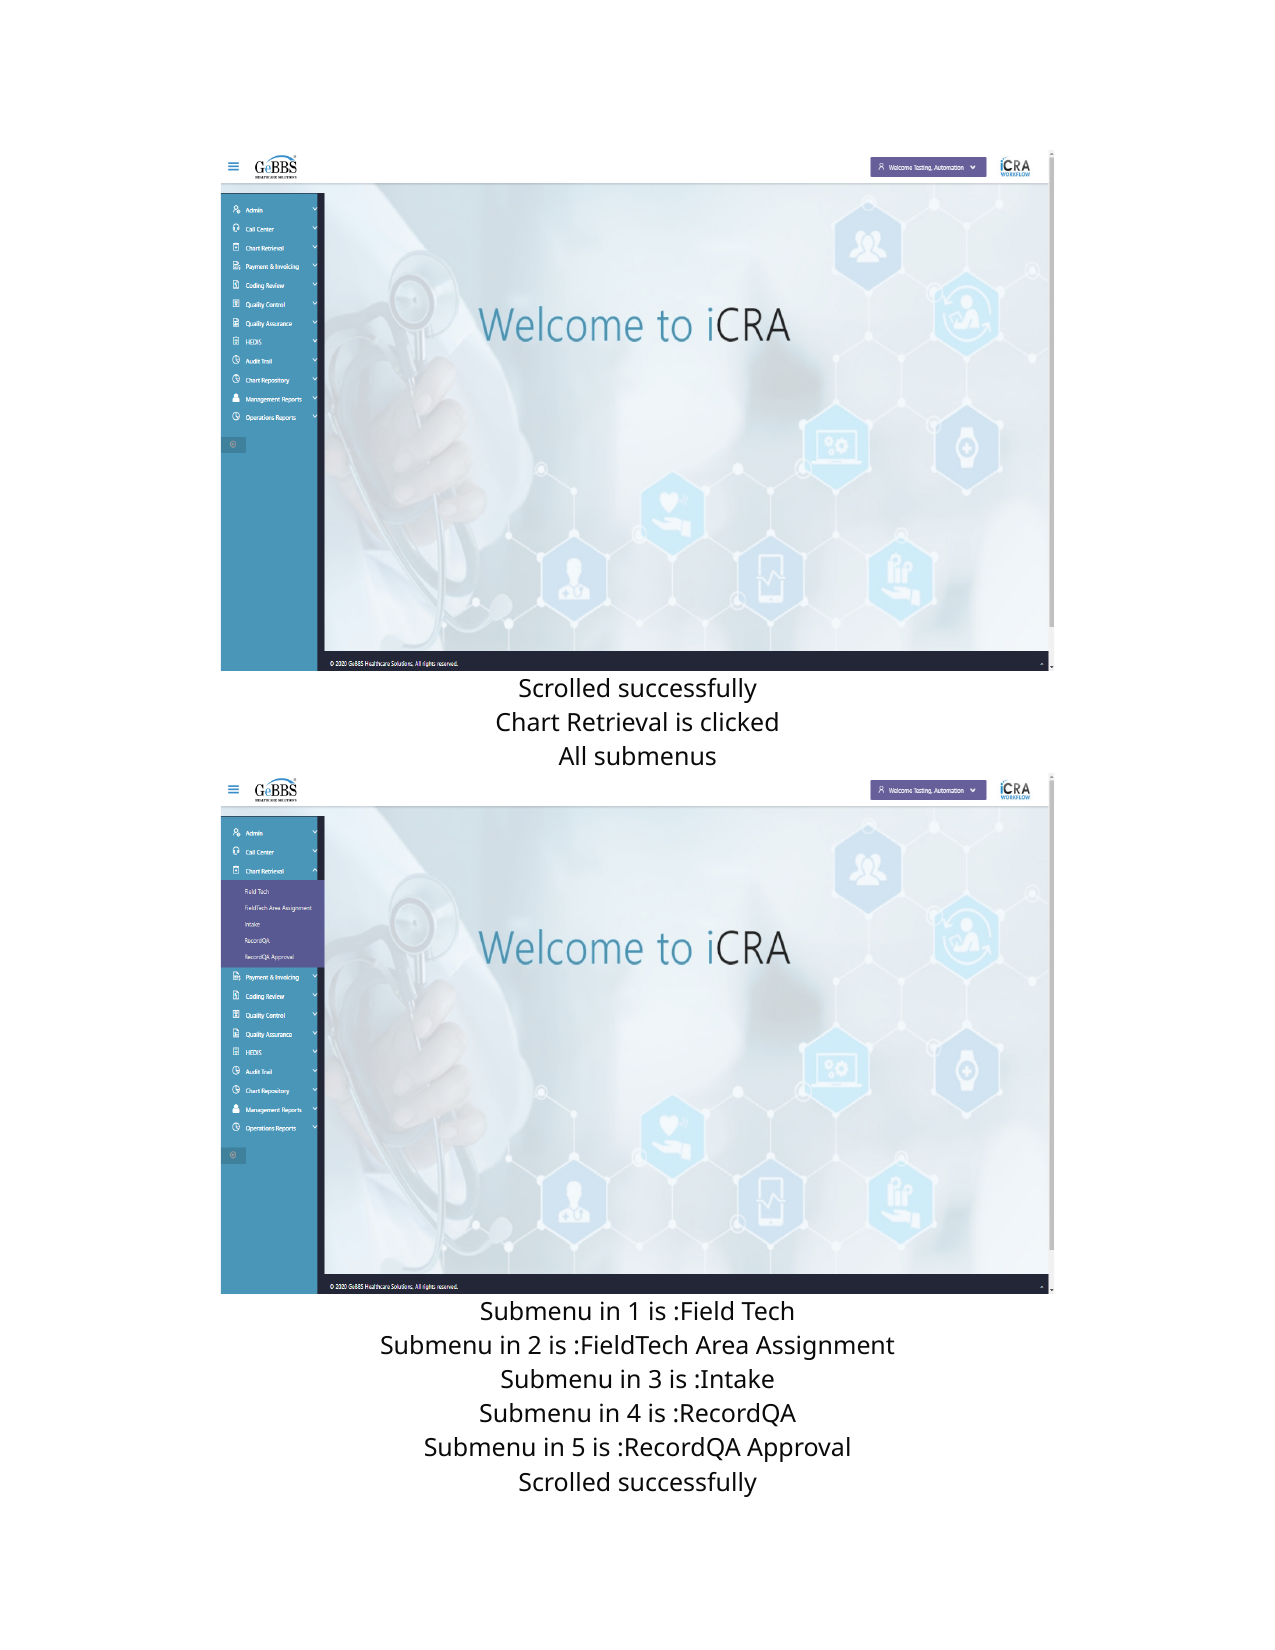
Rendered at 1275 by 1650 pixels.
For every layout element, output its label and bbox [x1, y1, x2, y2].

text [150, 150, 1125, 1498]
picture [220, 150, 1055, 671]
picture [220, 773, 1055, 1294]
